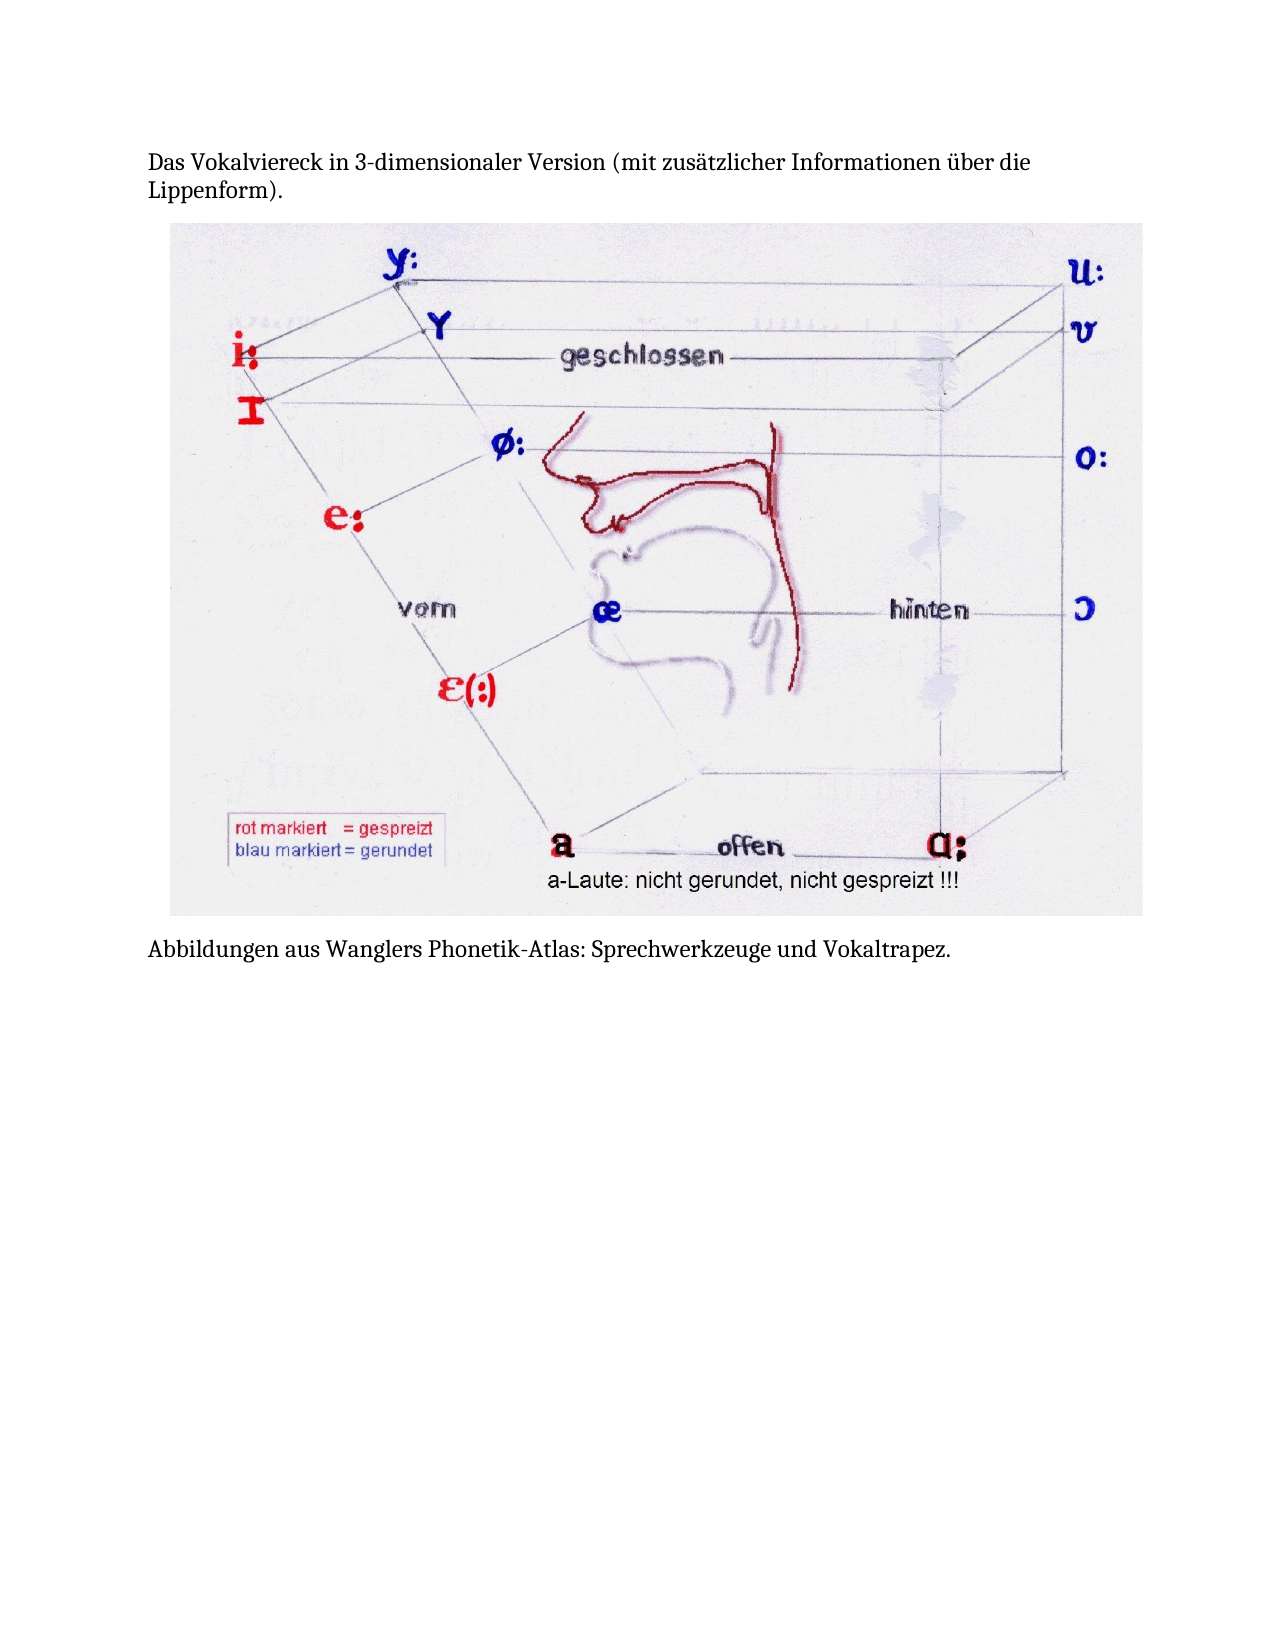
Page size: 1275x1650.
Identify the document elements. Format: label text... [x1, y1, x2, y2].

text Abbildungen aus Wanglers Phonetik-Atlas: Sprechwerkzeuge und Vokaltrapez. [148, 934, 1127, 963]
text Das Vokalviereck in 3-dimensionaler Version (mit zusätzlicher Informationen über die Lippenform). [148, 148, 1127, 205]
picture [166, 223, 1146, 916]
